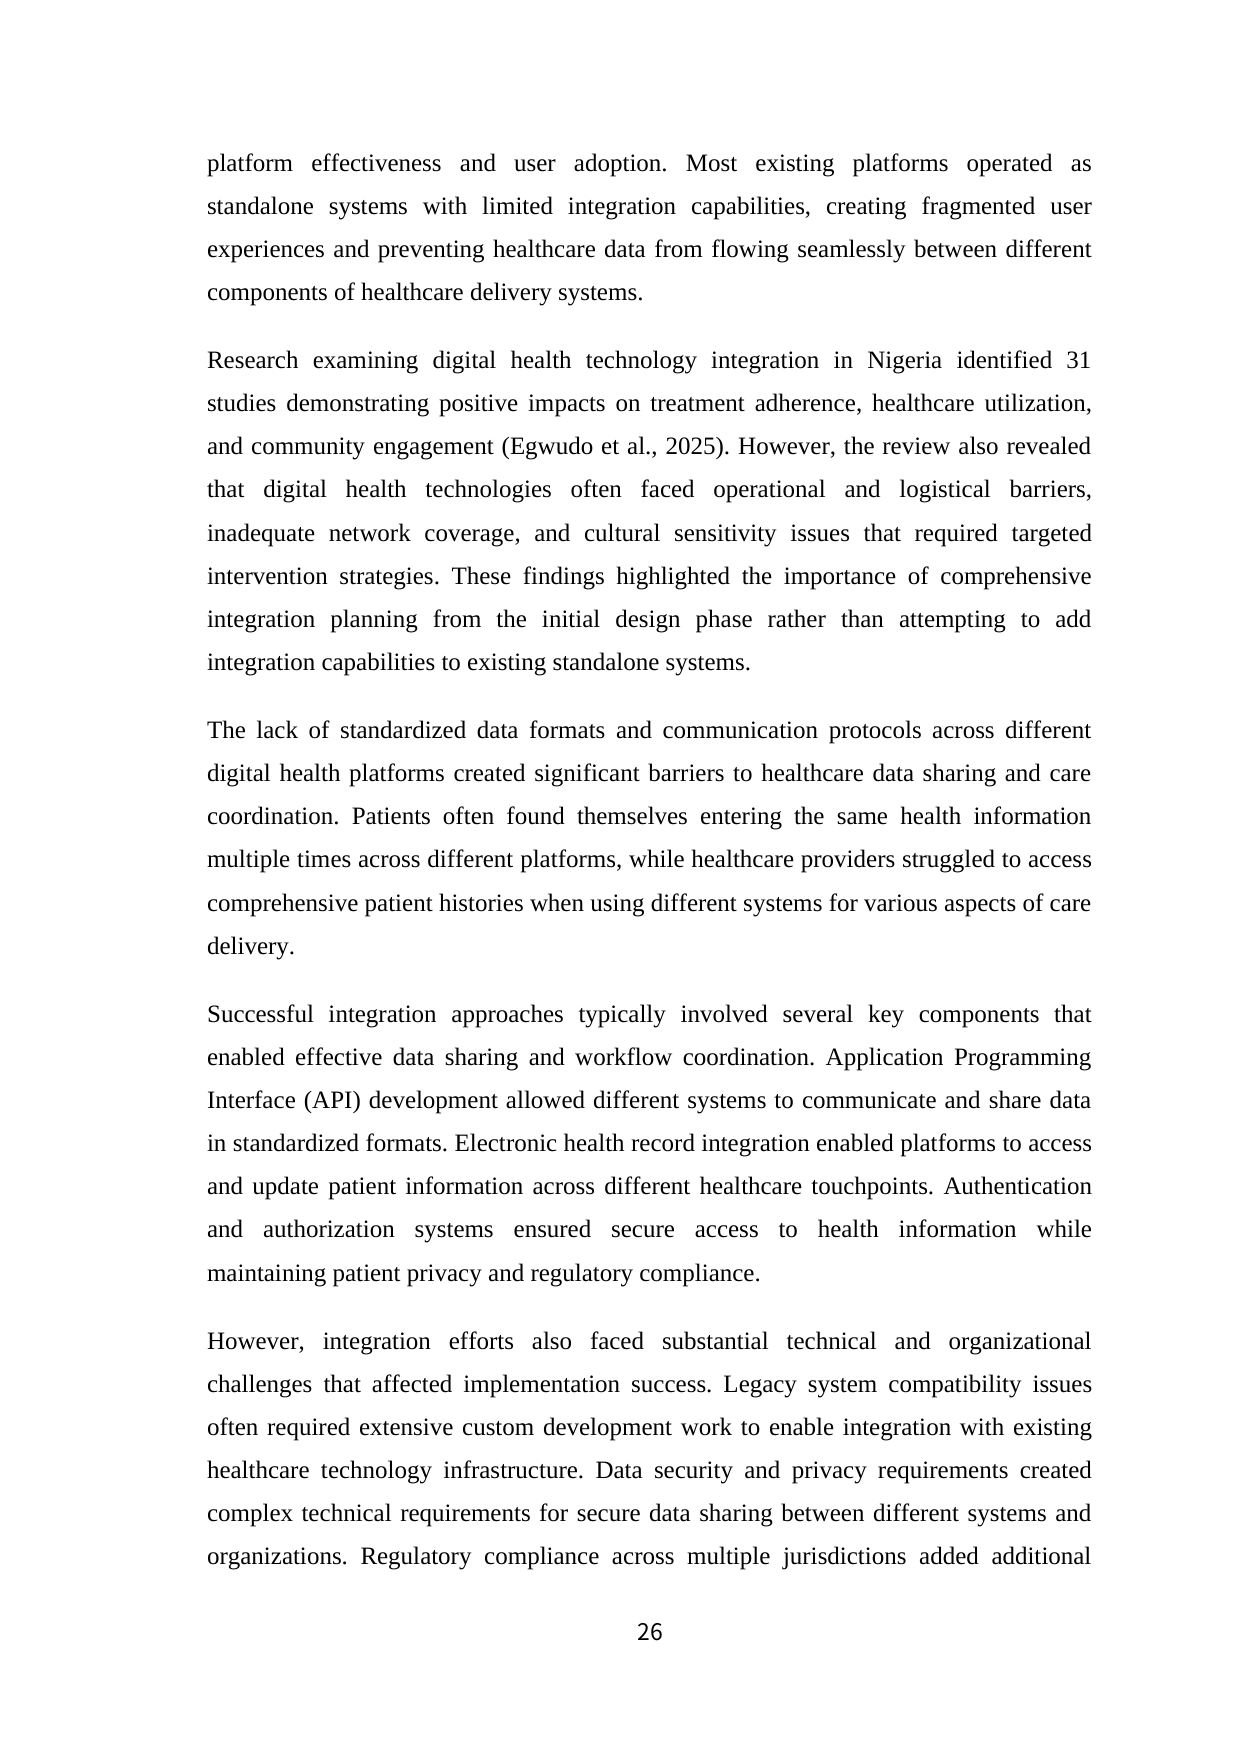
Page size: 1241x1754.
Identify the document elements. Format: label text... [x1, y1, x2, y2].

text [207, 1326, 1092, 1570]
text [207, 148, 1092, 306]
text Research examining digital health technology integration in Nigeria identified 31 studies demonstrating positive impacts on treatment adherence, healthcare utilization, and community engagement (Egwudo et al., 2025). However, the review also revealed that digital health technologies often faced operational and logistical barriers, inadequate network coverage, and cultural sensitivity issues that required targeted intervention strategies. These findings highlighted the importance of comprehensive integration planning from the initial design phase rather than attempting to add integration capabilities to existing standalone systems. [207, 345, 1092, 676]
text Successful integration approaches typically involved several key components that enabled effective data sharing and workflow coordination. Application Programming Interface (API) development allowed different systems to communicate and share data in standardized formats. Electronic health record integration enabled platforms to access and update patient information across different healthcare touchpoints. Authentication and authorization systems ensured secure access to health information while maintaining patient privacy and regulatory compliance. [207, 999, 1092, 1286]
text The lack of standardized data formats and communication protocols across different digital health platforms created significant barriers to healthcare data sharing and care coordination. Patients often found themselves entering the same health information multiple times across different platforms, while healthcare providers struggled to access comprehensive patient histories when using different systems for various aspects of care delivery. [207, 715, 1092, 959]
